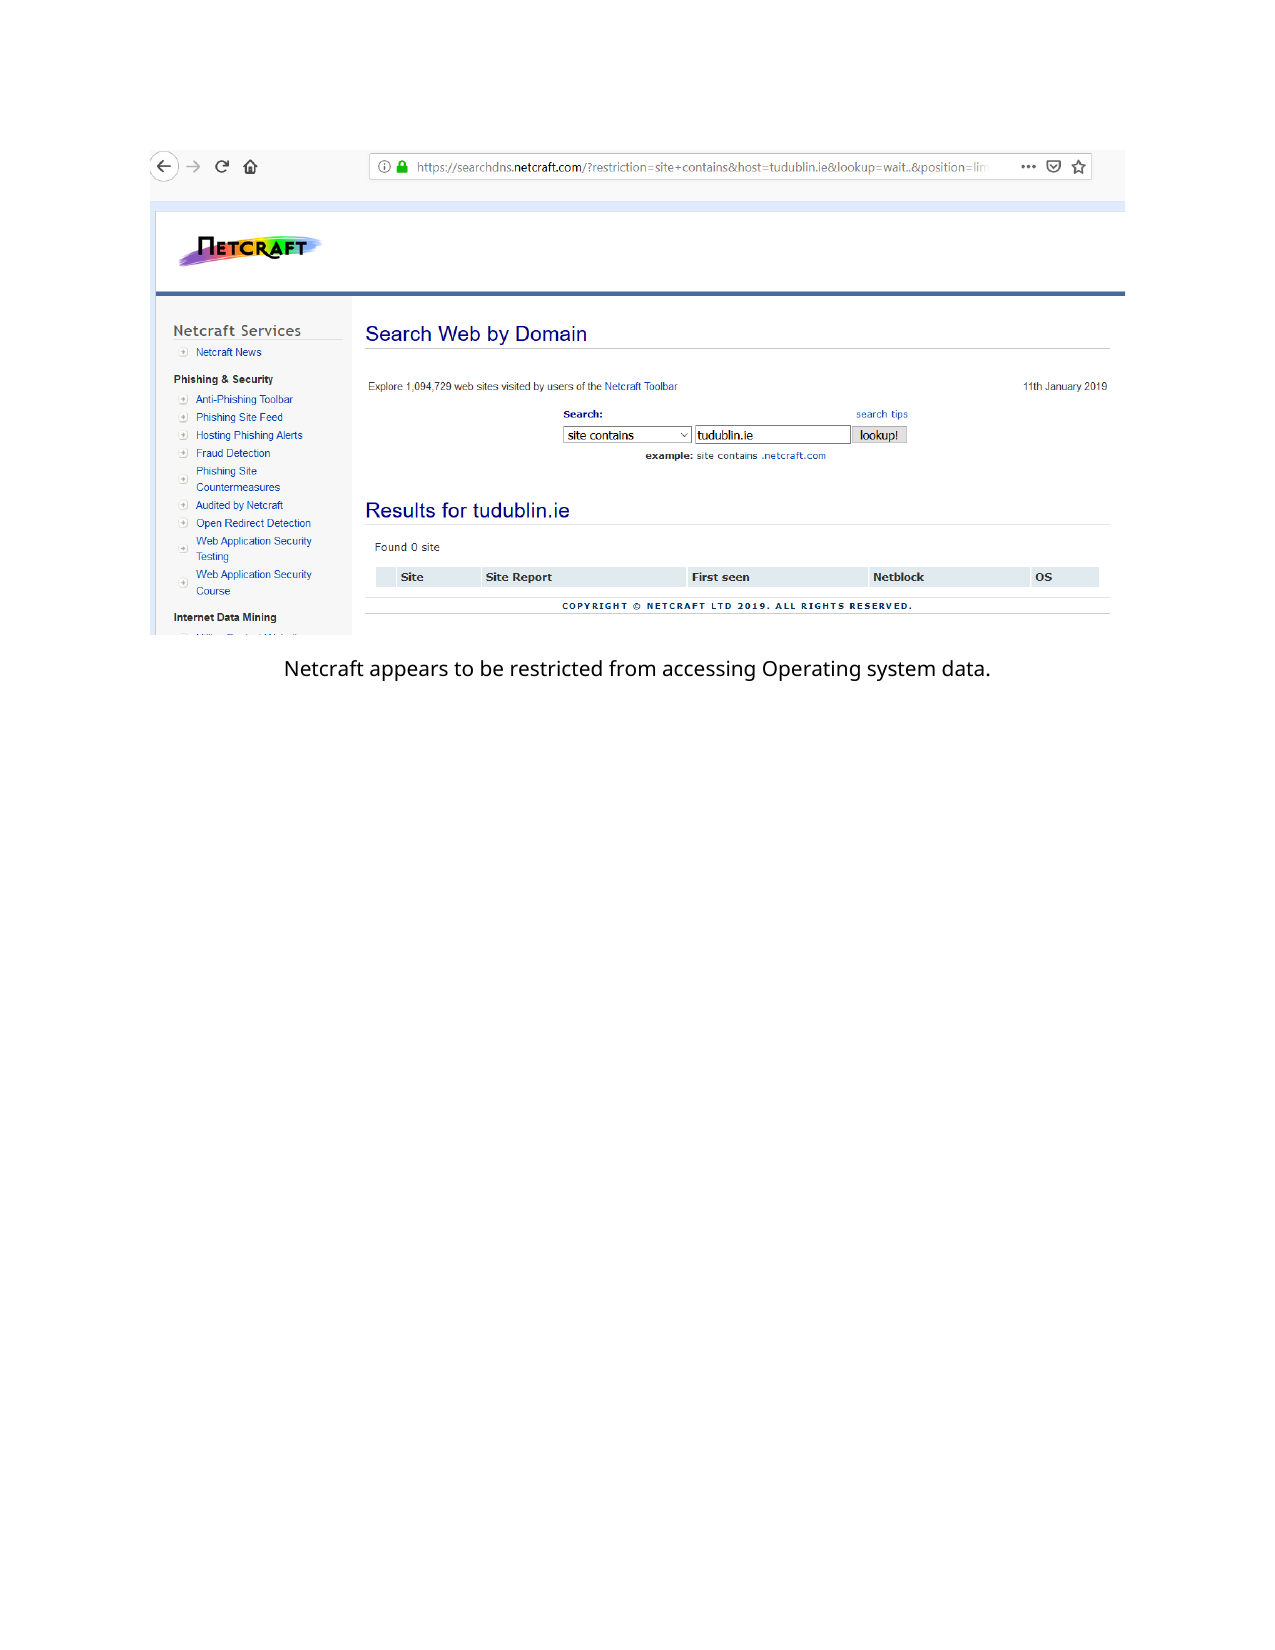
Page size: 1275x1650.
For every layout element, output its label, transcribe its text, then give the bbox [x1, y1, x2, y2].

text Netcraft appears to be restricted from accessing Operating system data. [150, 654, 1125, 682]
picture [150, 150, 1125, 635]
